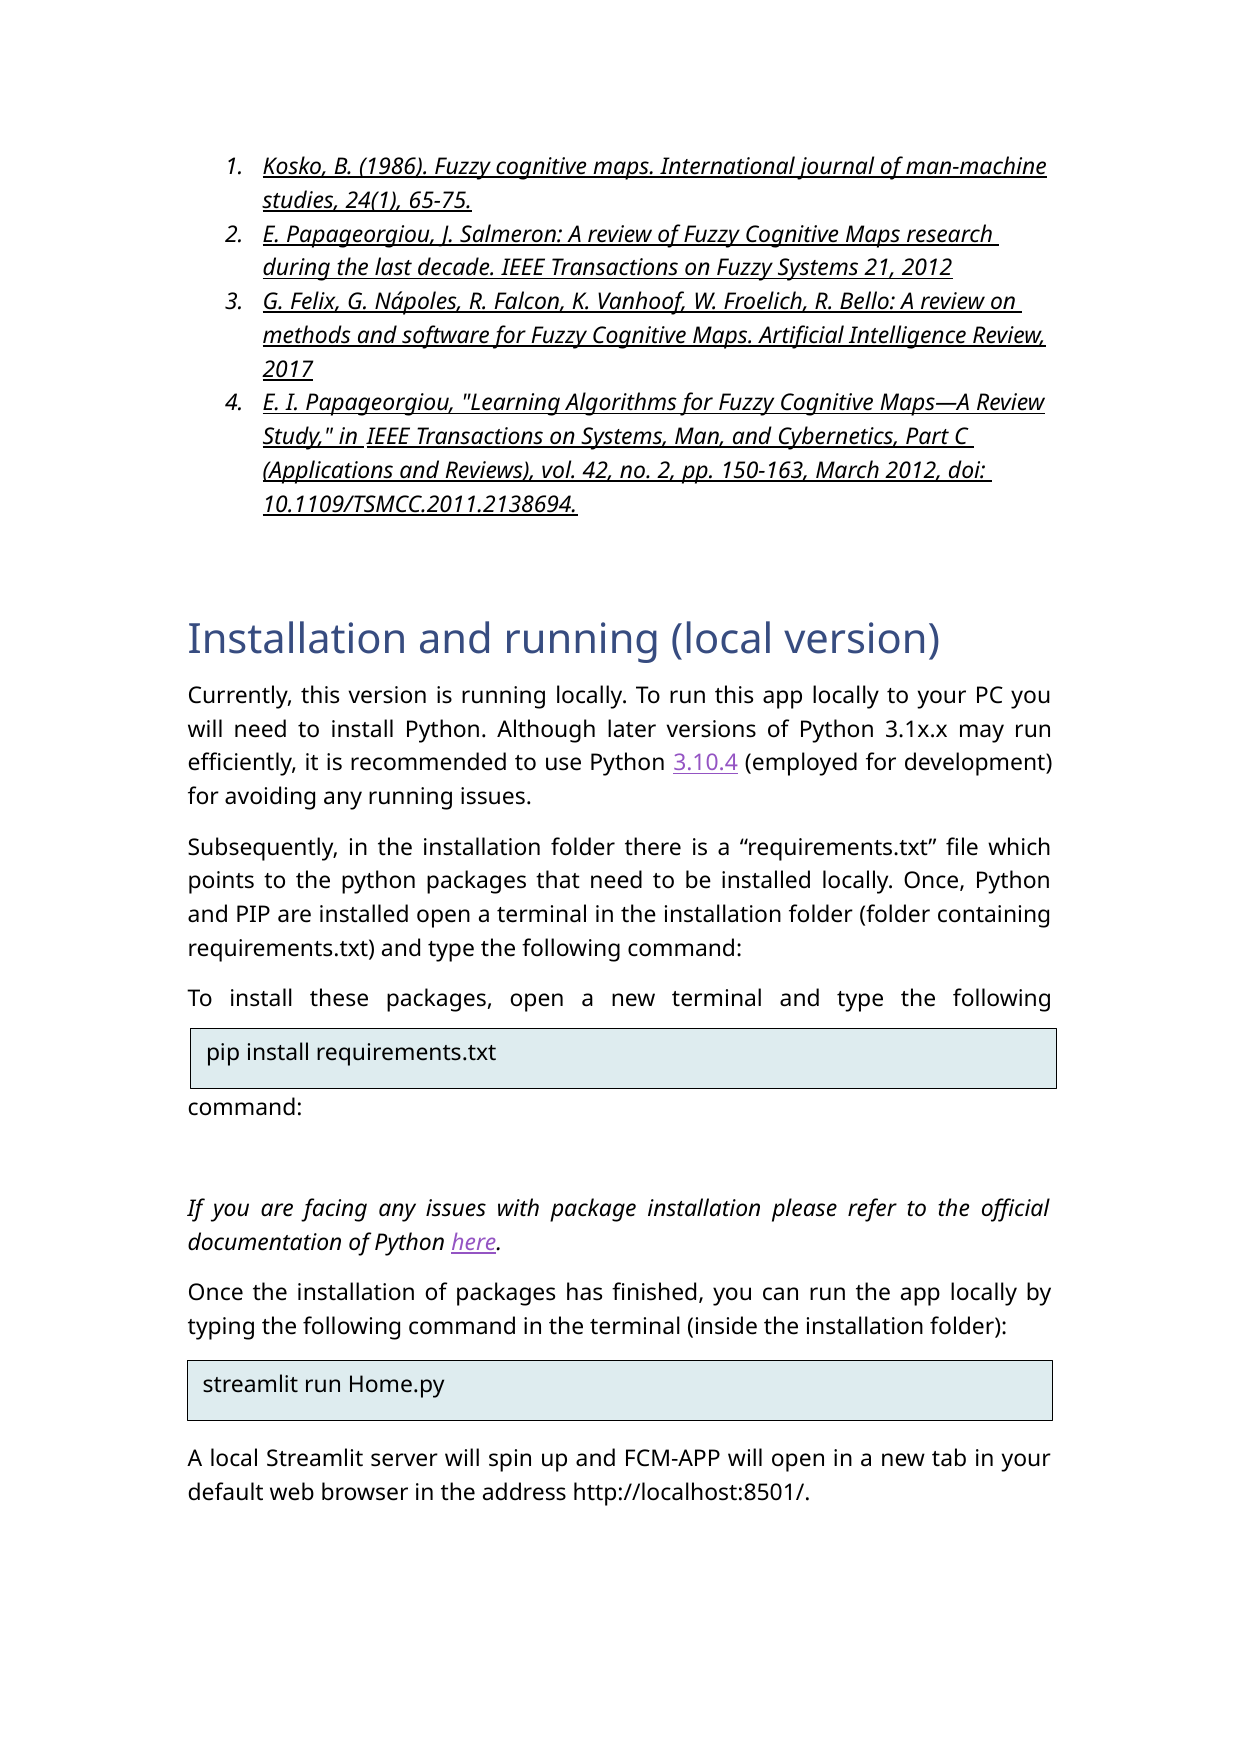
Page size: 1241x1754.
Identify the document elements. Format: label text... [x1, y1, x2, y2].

text Subsequently, in the installation folder there is a “requirements.txt” file which points to the python packages that need to be installed locally. Once, Python and PIP are installed open a terminal in the installation folder (folder containing requirements.txt) and type the following command: [187, 830, 1053, 963]
list G. Felix, G. Nápoles, R. Falcon, K. Vanhoof, W. Froelich, R. Bello: A review on methods and software for Fuzzy Cognitive Maps. Artificial Intelligence Review, 2017 [225, 285, 1053, 384]
text A local Streamlit server will spin up and FCM-APP will open in a new tab in your default web browser in the address http://localhost:8501/. [187, 1442, 1053, 1507]
list E. I. Papageorgiou, "Learning Algorithms for Fuzzy Cognitive Maps—A Review Study," in IEEE Transactions on Systems, Man, and Cybernetics, Part C (Applications and Reviews), vol. 42, no. 2, pp. 150-163, March 2012, doi: 10.1109/TSMCC.2011.2138694. [225, 386, 1053, 519]
list E. Papageorgiou, J. Salmeron: A review of Fuzzy Cognitive Maps research during the last decade. IEEE Transactions on Fuzzy Systems 21, 2012 [225, 217, 1053, 282]
text To install these packages, open a new terminal and type the following command: [187, 982, 1053, 1122]
subtitle Installation and running (local version) [187, 609, 1053, 666]
list Kosko, B. (1986). Fuzzy cognitive maps. International journal of man-machine studies, 24(1), 65-75. [225, 150, 1053, 215]
text If you are facing any issues with package installation please refer to the official documentation of Python here. [187, 1192, 1053, 1257]
text Currently, this version is running locally. To run this app locally to your PC you will need to install Python. Although later versions of Python 3.1x.x may run efficiently, it is recommended to use Python 3.10.4 (employed for development) for avoiding any running issues. [187, 679, 1053, 811]
text Once the installation of packages has finished, you can run the app locally by typing the following command in the terminal (inside the installation folder): [187, 1276, 1053, 1341]
